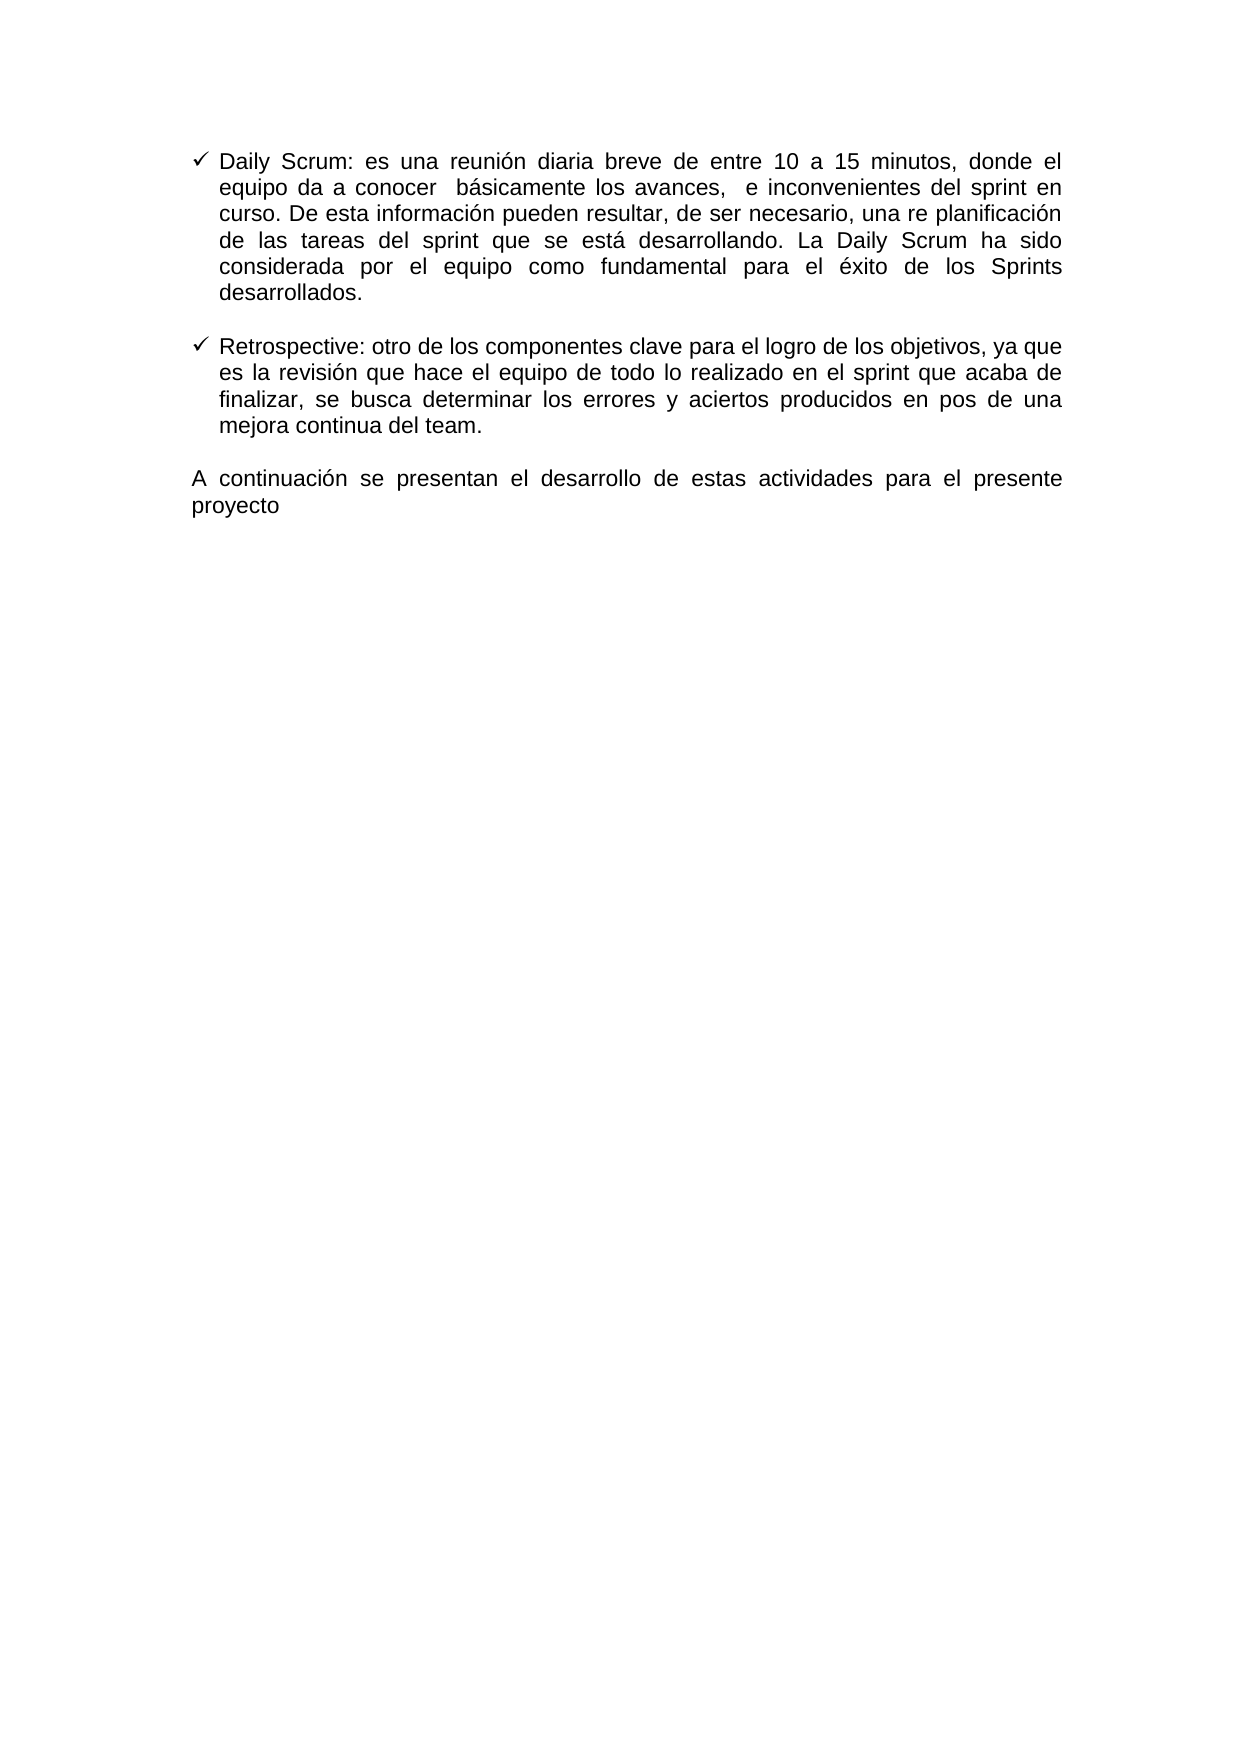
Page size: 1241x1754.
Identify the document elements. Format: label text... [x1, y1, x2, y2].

list Daily Scrum: es una reunión diaria breve de entre 10 a 15 minutos, donde el equipo da a conocer básicamente los avances, e inconvenientes del sprint en curso. De esta información pueden resultar, de ser necesario, una re planificación de las tareas del sprint que se está desarrollando. La Daily Scrum ha sido considerada por el equipo como fundamental para el éxito de los Sprints desarrollados. [191, 148, 1063, 306]
list Retrospective: otro de los componentes clave para el logro de los objetivos, ya que es la revisión que hace el equipo de todo lo realizado en el sprint que acaba de finalizar, se busca determinar los errores y aciertos producidos en pos de una mejora continua del team. [191, 333, 1063, 438]
text A continuación se presentan el desarrollo de estas actividades para el presente proyecto [191, 465, 1063, 518]
